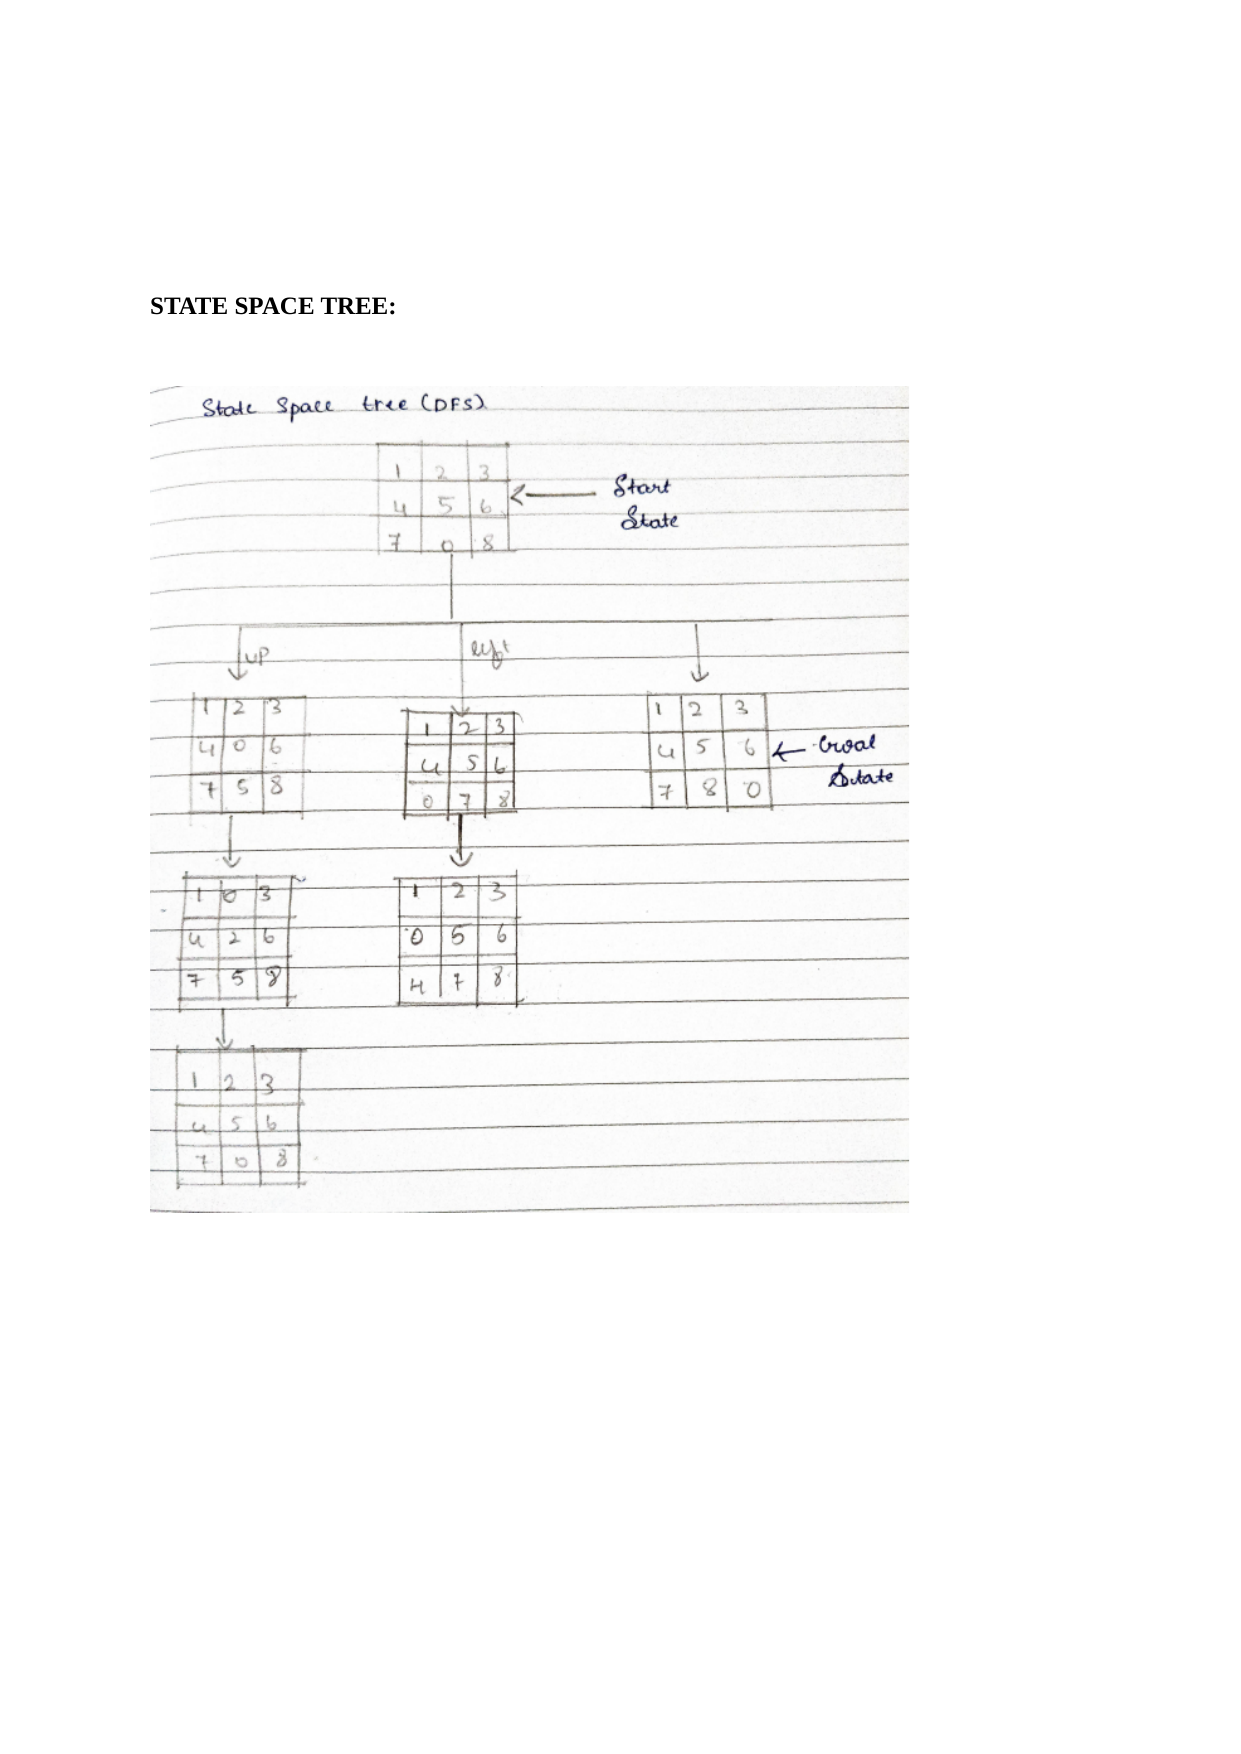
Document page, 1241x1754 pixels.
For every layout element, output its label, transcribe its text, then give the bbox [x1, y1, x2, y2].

picture [150, 386, 910, 1213]
text STATE SPACE TREE: [150, 291, 1090, 320]
